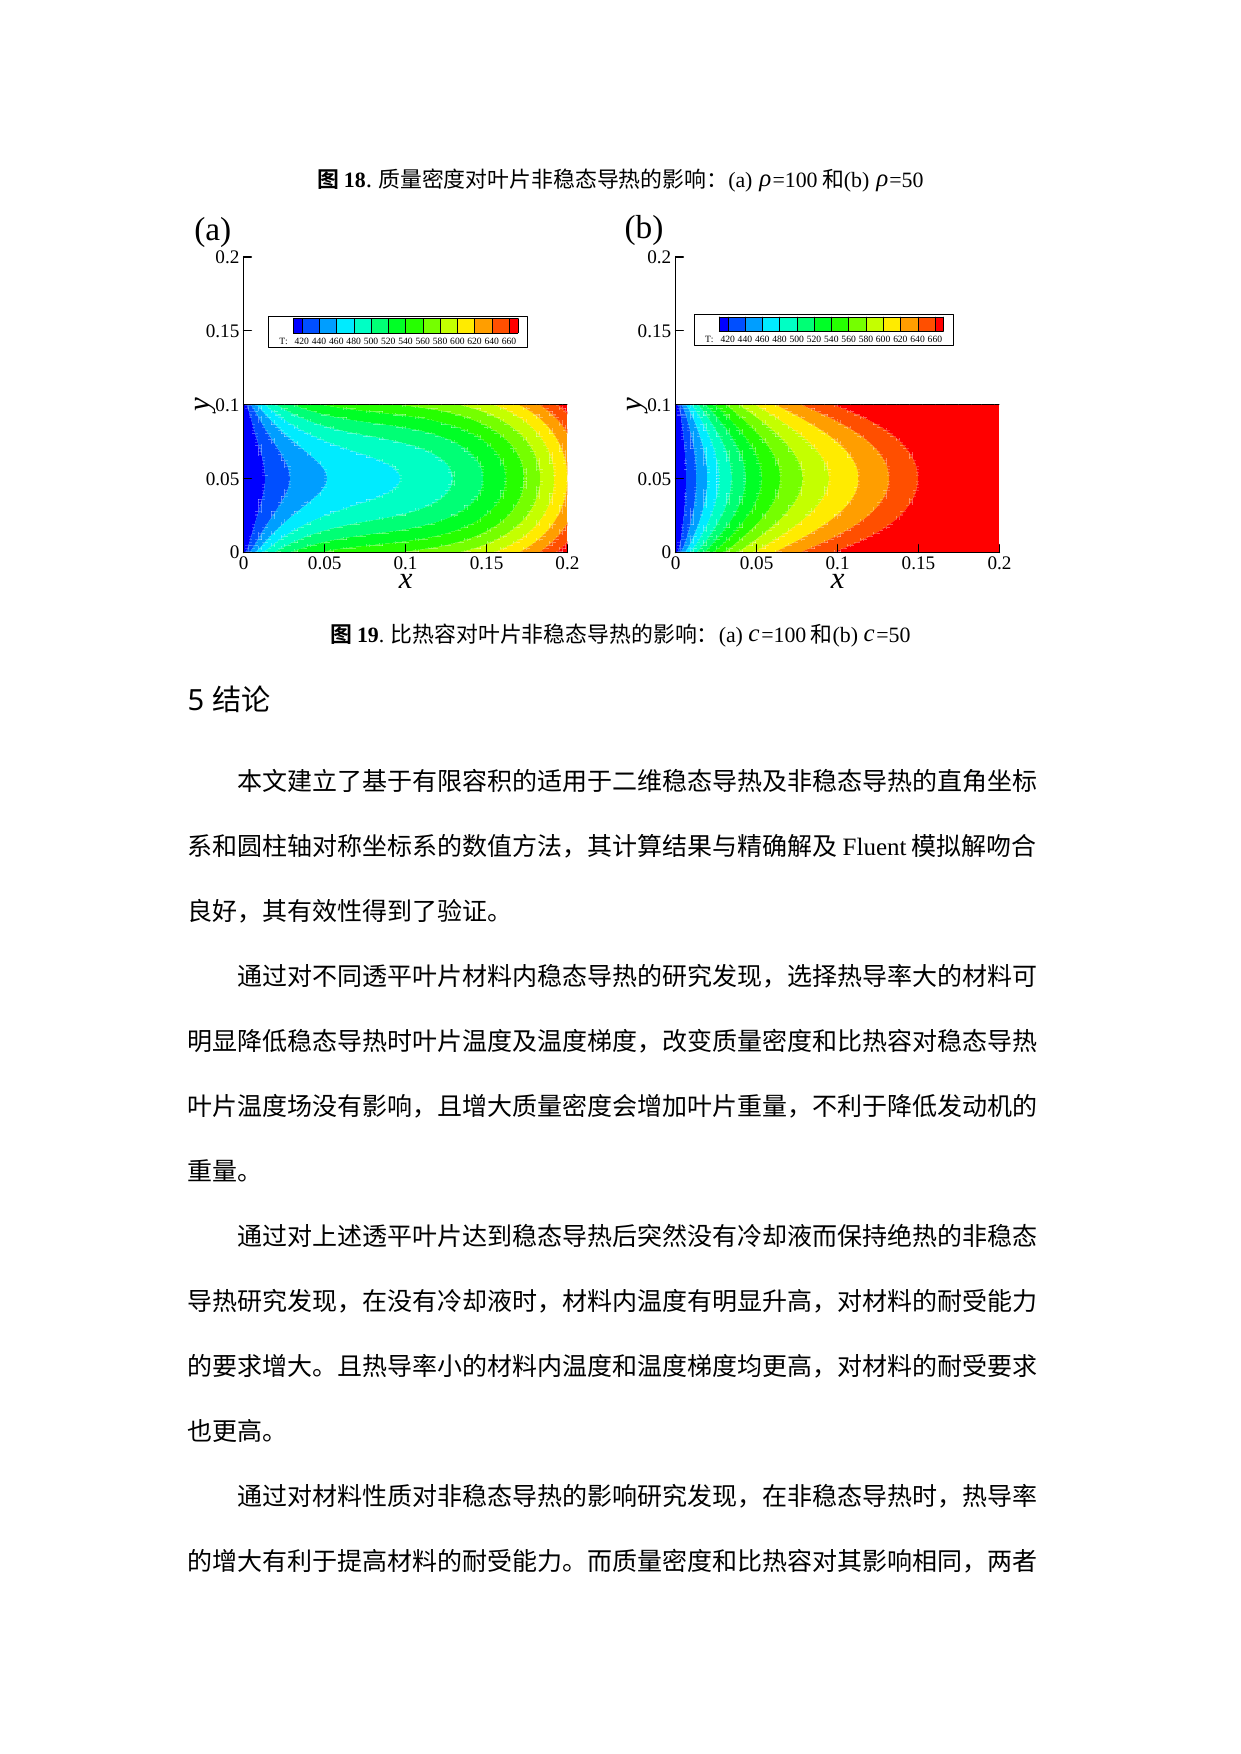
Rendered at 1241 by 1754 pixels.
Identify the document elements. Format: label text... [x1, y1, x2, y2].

text 通过对不同透平叶片材料内稳态导热的研究发现，选择热导率大的材料可明显降低稳态导热时叶片温度及温度梯度，改变质量密度和比热容对稳态导热叶片温度场没有影响，且增大质量密度会增加叶片重量，不利于降低发动机的重量。 [187, 942, 1053, 1202]
text 通过对上述透平叶片达到稳态导热后突然没有冷却液而保持绝热的非稳态导热研究发现，在没有冷却液时，材料内温度有明显升高，对材料的耐受能力的要求增大。且热导率小的材料内温度和温度梯度均更高，对材料的耐受要求也更高。 [187, 1202, 1053, 1462]
text 5 结论 [187, 666, 1053, 731]
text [187, 1462, 1053, 1592]
text 图 18. 质量密度对叶片非稳态导热的影响：(a) =100和(b) =50 [187, 162, 1053, 194]
text 本文建立了基于有限容积的适用于二维稳态导热及非稳态导热的直角坐标系和圆柱轴对称坐标系的数值方法，其计算结果与精确解及Fluent模拟解吻合良好，其有效性得到了验证。 [187, 747, 1053, 942]
text 图 19. 比热容对叶片非稳态导热的影响：(a) =100和(b) =50 [187, 617, 1053, 649]
